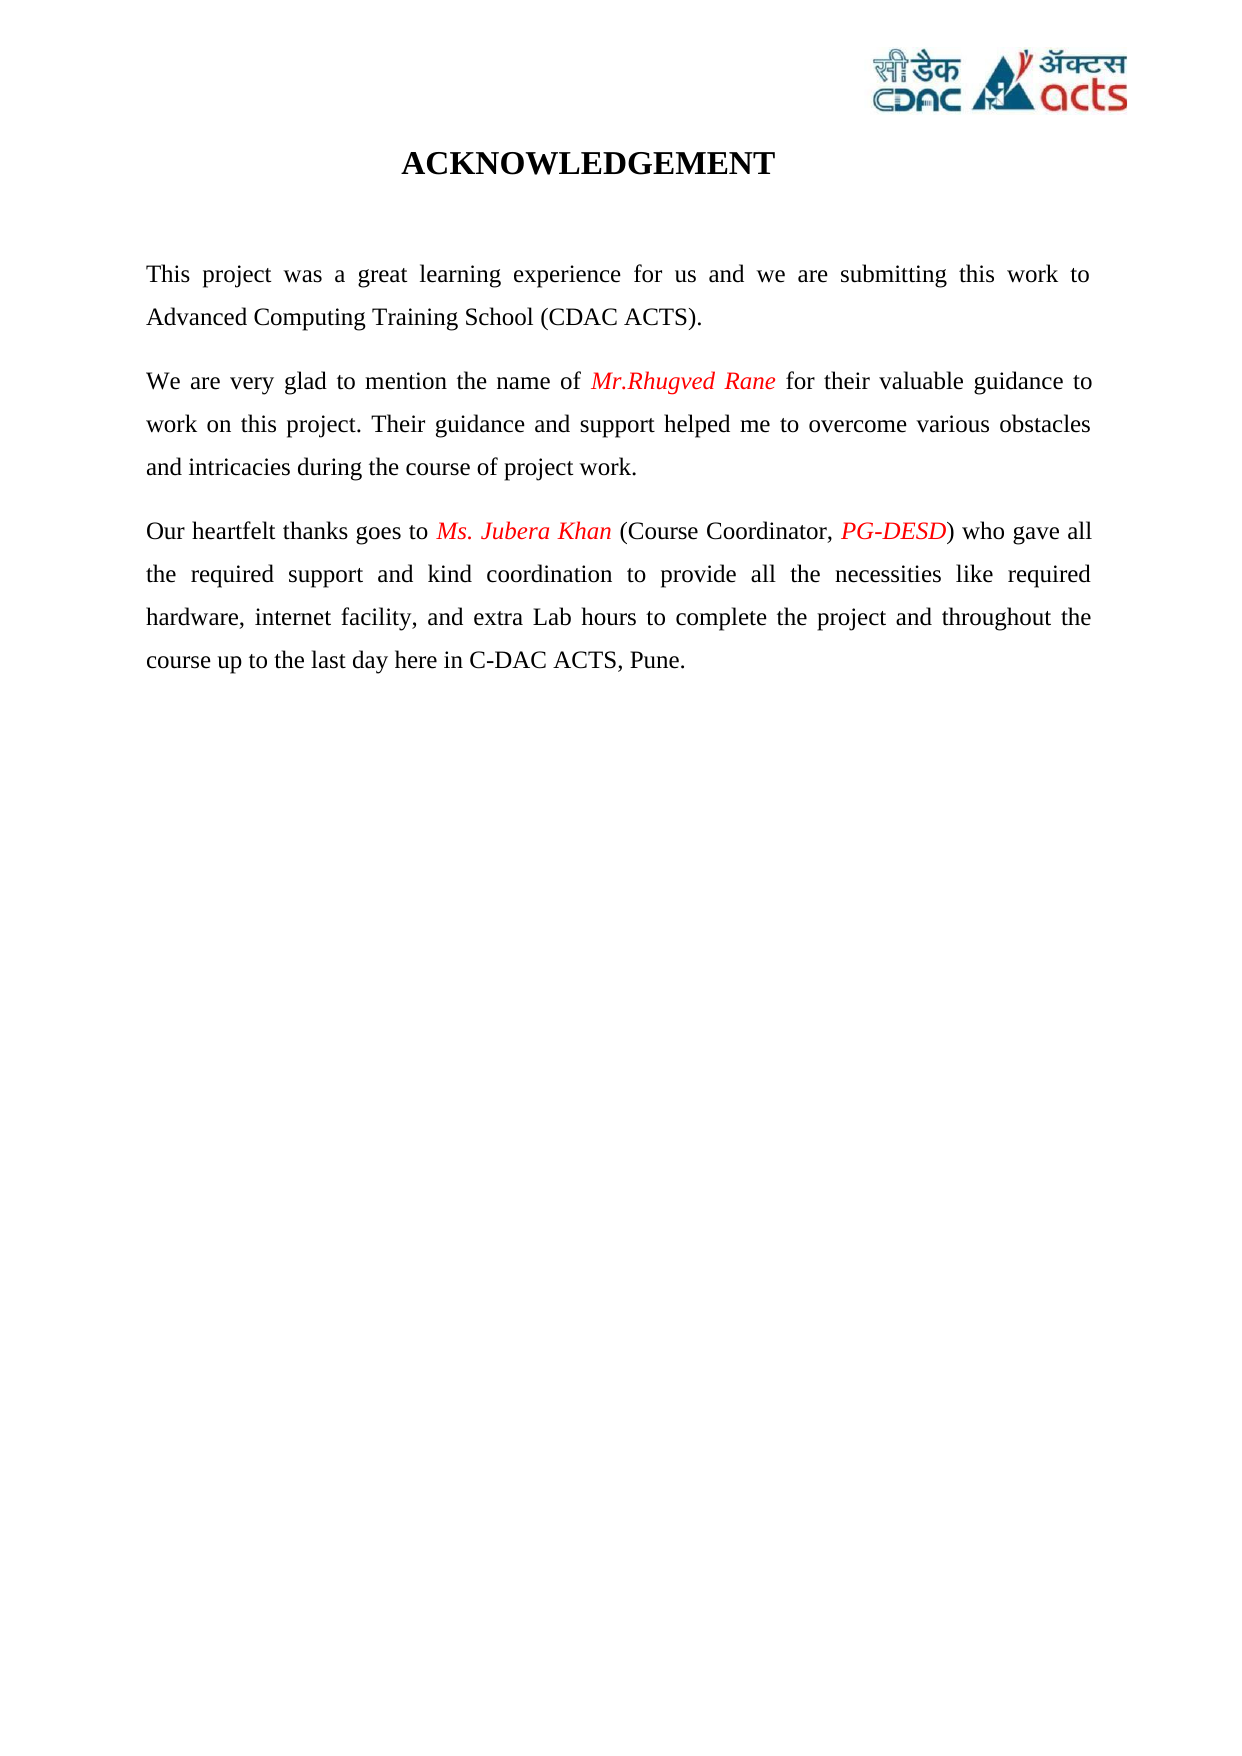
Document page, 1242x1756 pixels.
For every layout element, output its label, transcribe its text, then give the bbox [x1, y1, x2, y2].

text Our heartfelt thanks goes to Ms. Jubera Khan (Course Coordinator, PG-DESD) who gave all the required support and kind coordination to provide all the necessities like required hardware, internet facility, and extra Lab hours to complete the project and throughout the course up to the last day here in C-DAC ACTS, Pune. [146, 516, 1092, 674]
text We are very glad to mention the name of Mr.Rhugved Rane for their valuable guidance to work on this project. Their guidance and support helped me to overcome various obstacles and intricacies during the course of project work. [146, 366, 1092, 481]
picture [864, 47, 1128, 115]
text This project was a great learning experience for us and we are submitting this work to Advanced Computing Training School (CDAC ACTS). [146, 259, 1092, 331]
